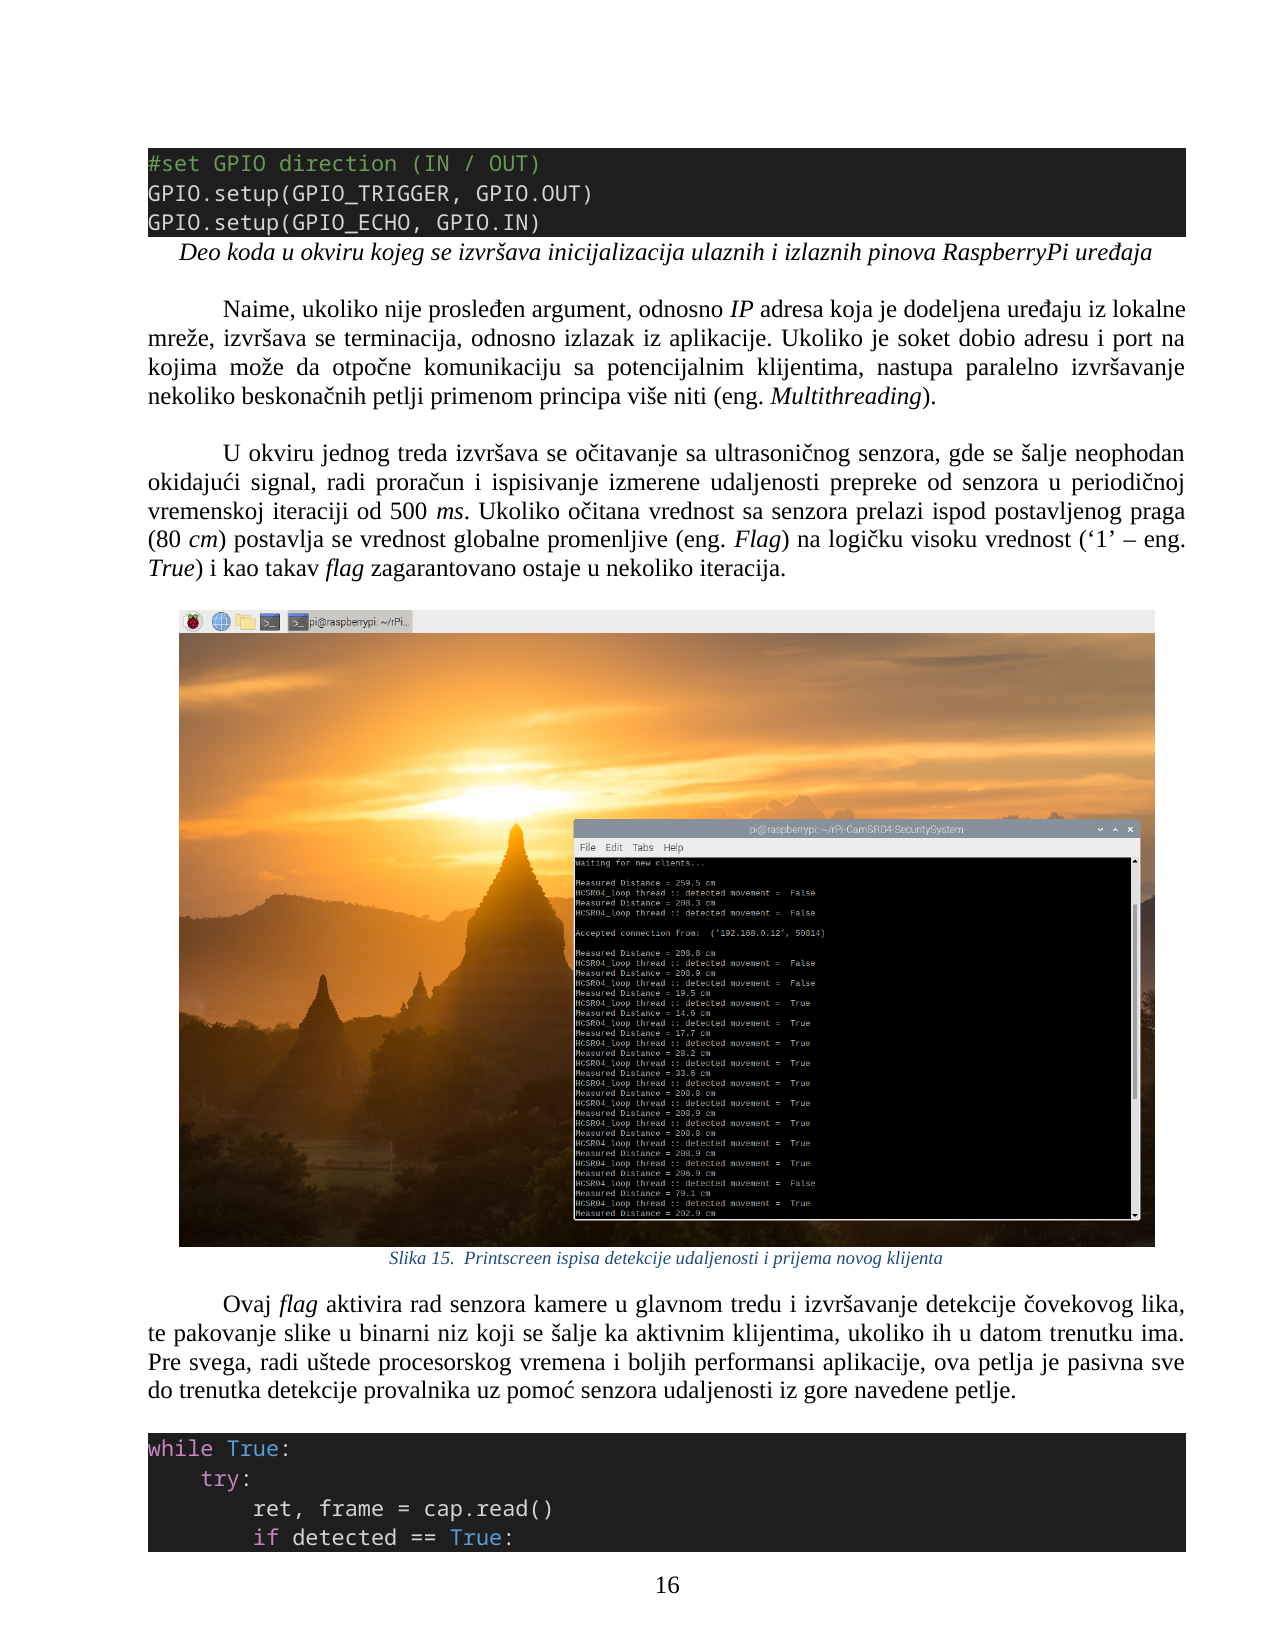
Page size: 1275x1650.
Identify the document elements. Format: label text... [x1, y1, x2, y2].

text Deo koda u okviru kojeg se izvršava inicijalizacija ulaznih i izlaznih pinova RaspberryPi uređaja [148, 237, 1186, 266]
text #set GPIO direction (IN / OUT) [148, 148, 1186, 177]
picture [179, 610, 1155, 1247]
text GPIO.setup(GPIO_ECHO, GPIO.IN) [148, 207, 1186, 237]
text U okviru jednog treda izvršava se očitavanje sa ultrasoničnog senzora, gde se šalje neophodan okidajući signal, radi proračun i ispisivanje izmerene udaljenosti prepreke od senzora u periodičnoj vremenskoj iteraciji od 500 ms. Ukoliko očitana vrednost sa senzora prelazi ispod postavljenog praga (80 cm) postavlja se vrednost globalne promenljive (eng. Flag) na logičku visoku vrednost (‘1’ – eng. True) i kao takav flag zagarantovano ostaje u nekoliko iteracija. [148, 438, 1186, 582]
text Ovaj flag aktivira rad senzora kamere u glavnom tredu i izvršavanje detekcije čovekovog lika, te pakovanje slike u binarni niz koji se šalje ka aktivnim klijentima, ukoliko ih u datom trenutku ima. Pre svega, radi uštede procesorskog vremena i boljih performansi aplikacije, ova petlja je pasivna sve do trenutka detekcije provalnika uz pomoć senzora udaljenosti iz gore navedene petlje. [148, 1289, 1186, 1404]
text Naime, ukoliko nije prosleđen argument, odnosno IP adresa koja je dodeljena uređaju iz lokalne mreže, izvršava se terminacija, odnosno izlazak iz aplikacije. Ukoliko je soket dobio adresu i port na kojima može da otpočne komunikaciju sa potencijalnim klijentima, nastupa paralelno izvršavanje nekoliko beskonačnih petlji primenom principa više niti (eng. Multithreading). [148, 294, 1186, 409]
text try: [148, 1463, 1186, 1492]
text ret, frame = cap.read() [148, 1492, 1186, 1522]
text GPIO.setup(GPIO_TRIGGER, GPIO.OUT) [148, 177, 1186, 207]
text Slika 15. Printscreen ispisa detekcije udaljenosti i prijema novog klijenta [148, 1247, 1186, 1268]
text while True: [148, 1433, 1186, 1463]
text if detected == True: [148, 1522, 1186, 1552]
